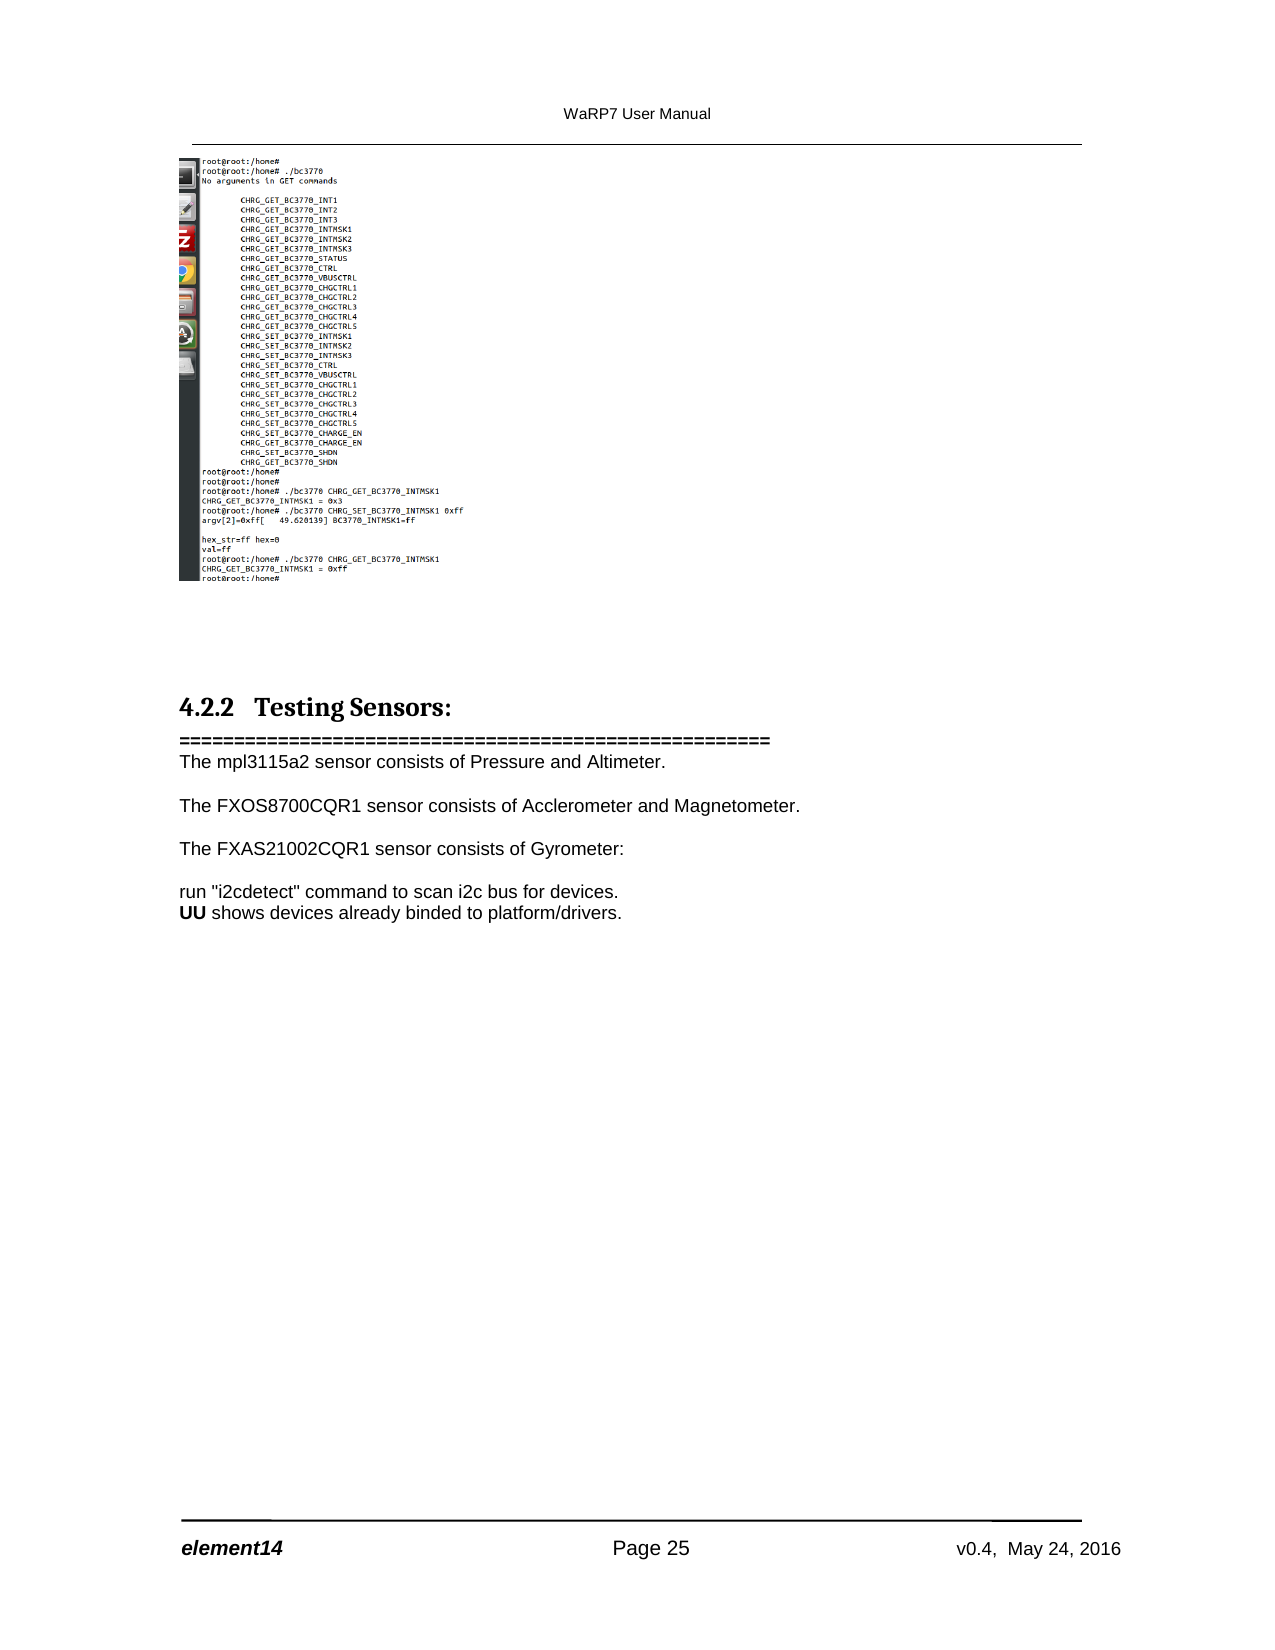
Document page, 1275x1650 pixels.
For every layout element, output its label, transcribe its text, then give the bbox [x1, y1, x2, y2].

text The mpl3115a2 sensor consists of Pressure and Altimeter. [179, 751, 1123, 773]
text ====================================================== [179, 730, 1123, 751]
picture [179, 158, 491, 581]
text run "i2cdetect" command to scan i2c bus for devices. [179, 881, 1123, 902]
text UU shows devices already binded to platform/drivers. [179, 902, 1123, 924]
text The FXOS8700CQR1 sensor consists of Acclerometer and Magnetometer. [179, 794, 1123, 816]
text The FXAS21002CQR1 sensor consists of Gyrometer: [179, 837, 1123, 859]
subtitle Testing Sensors: [179, 692, 1123, 723]
